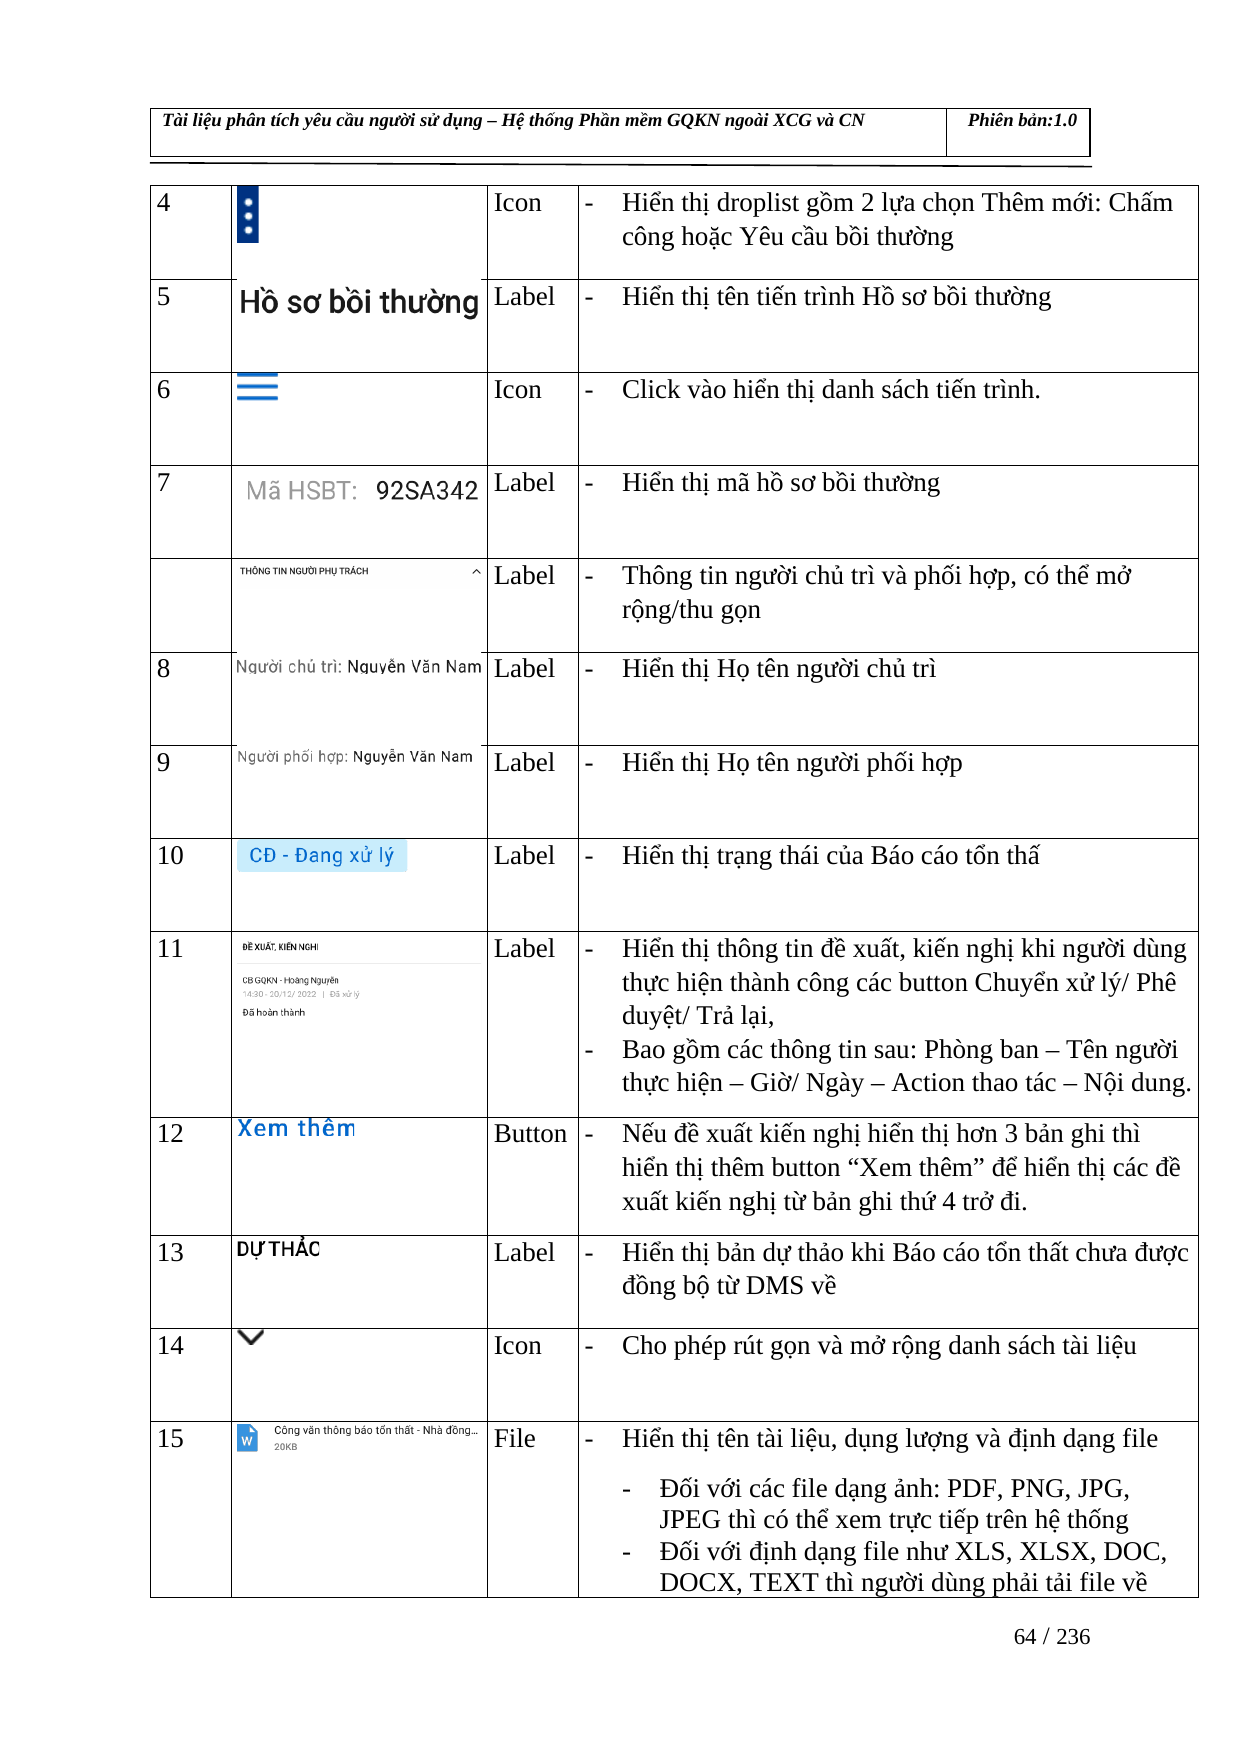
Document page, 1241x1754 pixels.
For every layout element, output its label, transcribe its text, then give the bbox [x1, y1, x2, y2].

table_cell Label [488, 746, 578, 838]
table_cell [232, 559, 487, 652]
picture [237, 1235, 320, 1260]
table_cell [232, 653, 487, 745]
table_cell [232, 839, 487, 931]
table_cell [232, 1422, 487, 1597]
picture [237, 1117, 355, 1136]
table_cell Icon [488, 373, 578, 465]
table_cell Thông tin người chủ trì và phối hợp, có thể mở rộng/thu gọn [579, 559, 1198, 652]
picture [237, 372, 279, 401]
table_cell Icon [488, 1329, 578, 1421]
picture [237, 652, 482, 674]
picture [237, 745, 482, 766]
table_cell [151, 559, 231, 652]
table_cell Click vào hiển thị danh sách tiến trình. [579, 373, 1198, 465]
table_cell [232, 373, 487, 465]
table_cell [232, 186, 487, 279]
table_cell [232, 932, 487, 1117]
table_cell Label [488, 280, 578, 372]
table_cell [232, 746, 487, 838]
table_cell Label [488, 653, 578, 745]
table_cell Cho phép rút gọn và mở rộng danh sách tài liệu [579, 1329, 1198, 1421]
picture [237, 839, 408, 872]
table_cell 8 [151, 653, 231, 745]
table_cell [232, 1329, 487, 1421]
table_cell Hiển thị droplist gồm 2 lựa chọn Thêm mới: Chấm công hoặc Yêu cầu bồi thường [579, 186, 1198, 279]
table_cell 12 [151, 1118, 231, 1235]
table_cell [232, 466, 487, 558]
table_cell Label [488, 1236, 578, 1328]
picture [237, 559, 482, 589]
table_cell 5 [151, 280, 231, 372]
picture [237, 1329, 264, 1345]
table_cell Hiển thị tên tiến trình Hồ sơ bồi thường [579, 280, 1198, 372]
table_cell Hiển thị mã hồ sơ bồi thường [579, 466, 1198, 558]
table_cell [232, 1118, 487, 1235]
table_cell Label [488, 932, 578, 1117]
table_cell 7 [151, 466, 231, 558]
table_cell [232, 280, 487, 372]
table_cell File [488, 1422, 578, 1597]
table_cell 13 [151, 1236, 231, 1328]
picture [237, 932, 482, 1032]
table_cell [232, 1236, 487, 1328]
picture [237, 466, 482, 509]
table_cell 15 [151, 1422, 231, 1597]
table_cell 4 [151, 186, 231, 279]
table_cell Label [488, 839, 578, 931]
picture [237, 279, 482, 322]
table_cell 11 [151, 932, 231, 1117]
picture [237, 186, 259, 243]
table_cell Icon [488, 186, 578, 279]
table_cell 6 [151, 373, 231, 465]
table_cell Hiển thị Họ tên người chủ trì [579, 653, 1198, 745]
table_cell 14 [151, 1329, 231, 1421]
table_cell Hiển thị bản dự thảo khi Báo cáo tổn thất chưa được đồng bộ từ DMS về [579, 1236, 1198, 1328]
table_cell Nếu đề xuất kiến nghị hiển thị hơn 3 bản ghi thì hiển thị thêm button “Xem thêm” để hiển thị các đề xuất kiến nghị từ bản ghi thứ 4 trở đi. [579, 1118, 1198, 1235]
table_cell Hiển thị thông tin đề xuất, kiến nghị khi người dùng thực hiện thành công các button Chuyển xử lý/ Phê duyệt/ Trả lại, Bao gồm các thông tin sau: Phòng ban – Tên người thực hiện – Giờ/ Ngày – Action thao tác – Nội dung. [579, 932, 1198, 1117]
table_cell Hiển thị trạng thái của Báo cáo tổn thấ [579, 839, 1198, 931]
table_cell Button [488, 1118, 578, 1235]
table_cell 9 [151, 746, 231, 838]
table_cell Hiển thị Họ tên người phối hợp [579, 746, 1198, 838]
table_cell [579, 1422, 1198, 1597]
table_cell 10 [151, 839, 231, 931]
table_cell Label [488, 466, 578, 558]
picture [237, 1422, 482, 1453]
table_cell Label [488, 559, 578, 652]
